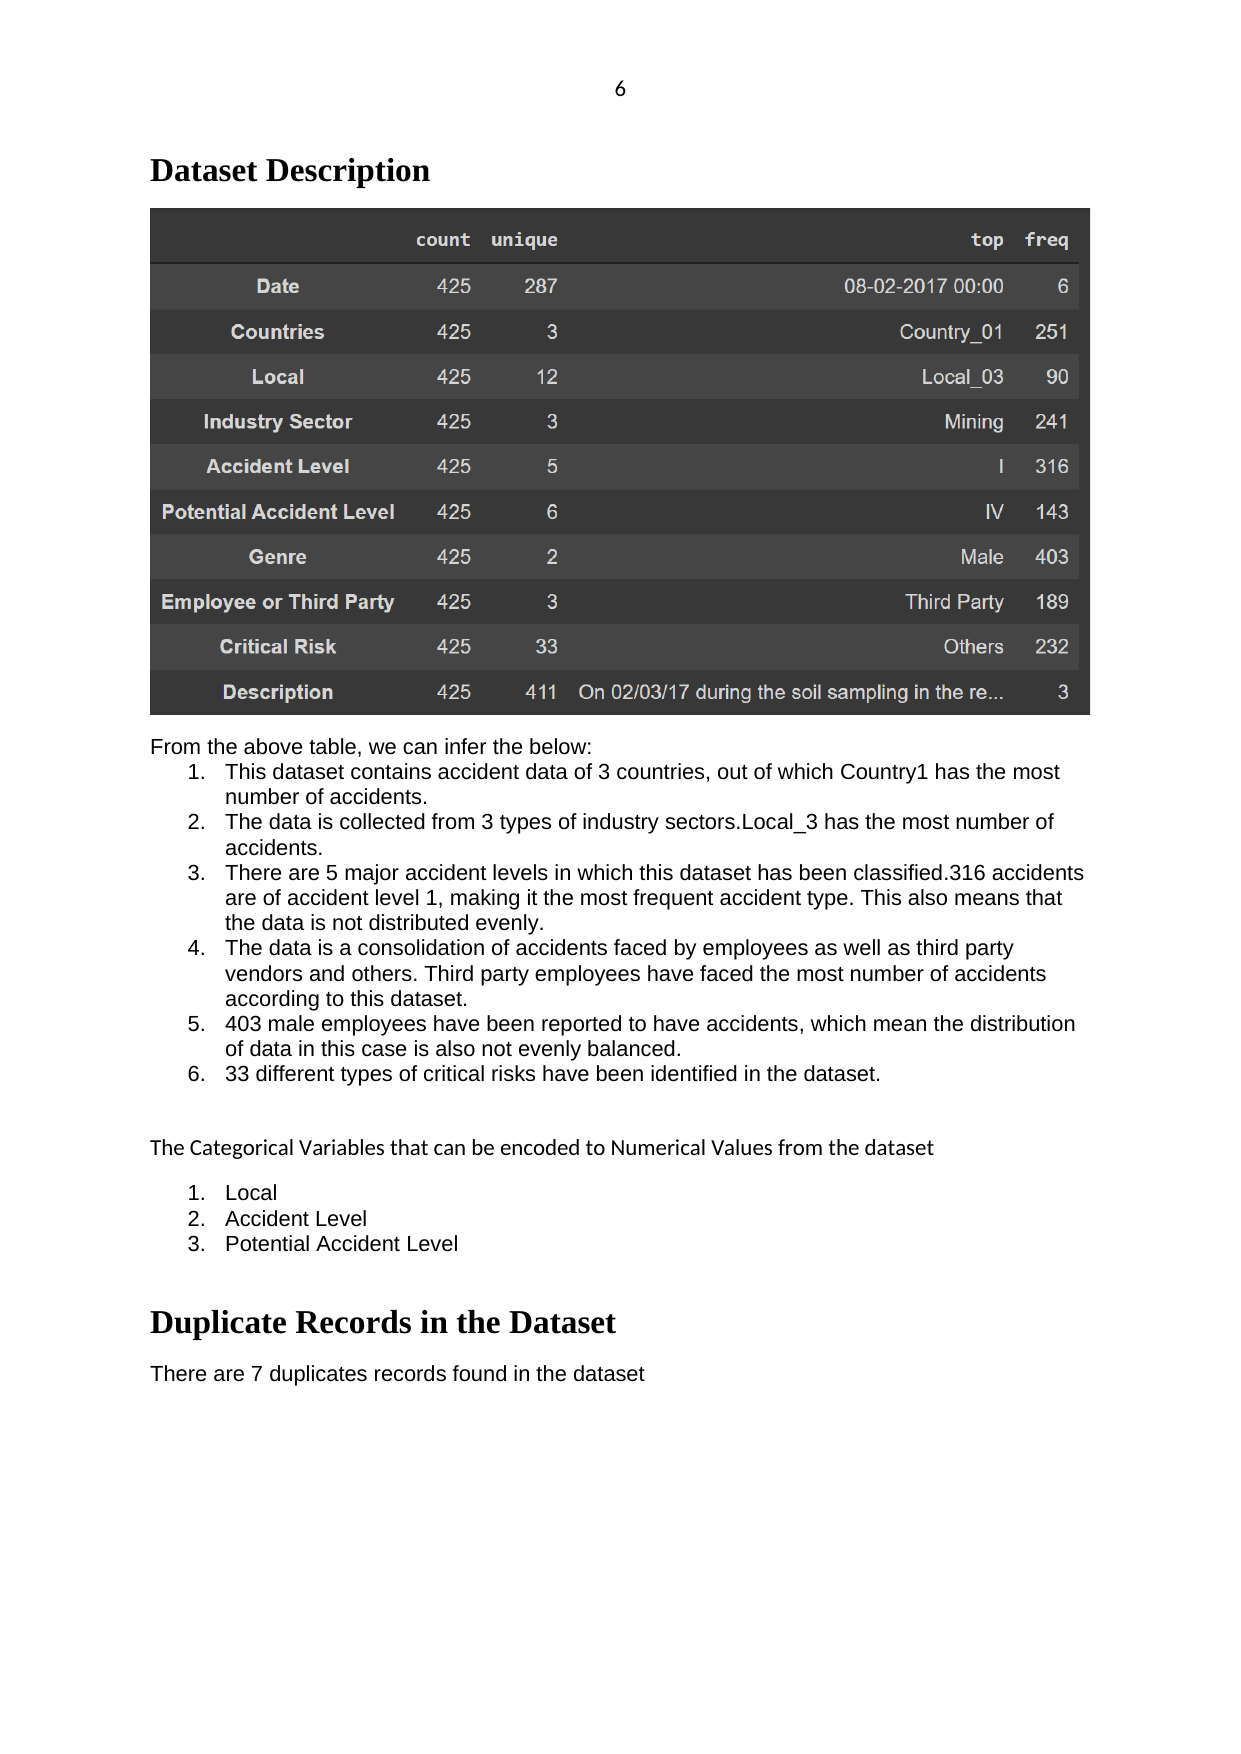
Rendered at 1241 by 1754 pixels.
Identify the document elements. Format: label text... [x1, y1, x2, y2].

list This dataset contains accident data of 3 countries, out of which Country1 has the most number of accidents. [187, 759, 1090, 809]
list The data is collected from 3 types of industry sectors.Local_3 has the most number of accidents. [187, 809, 1090, 859]
list Local [187, 1180, 1090, 1205]
text Dataset Description [150, 150, 1090, 188]
text Duplicate Records in the Dataset [150, 1303, 1090, 1341]
text From the above table, we can infer the below: [150, 733, 1090, 759]
list The data is a consolidation of accidents faced by employees as well as third party vendors and others. Third party employees have faced the most number of accidents according to this dataset. [187, 935, 1090, 1011]
list 403 male employees have been reported to have accidents, which mean the distribution of data in this case is also not evenly balanced. [187, 1011, 1090, 1061]
list There are 5 major accident levels in which this dataset has been classified.316 accidents are of accident level 1, making it the most frequent accident type. This also means that the data is not distributed evenly. [187, 859, 1090, 935]
list Potential Accident Level [187, 1231, 1090, 1256]
text There are 7 duplicates records found in the dataset [150, 1361, 1090, 1386]
list 33 different types of critical risks have been identified in the dataset. [187, 1061, 1090, 1086]
list Accident Level [187, 1205, 1090, 1231]
picture [150, 208, 1091, 715]
text The Categorical Variables that can be encoded to Numerical Values from the dataset [150, 1133, 1090, 1161]
